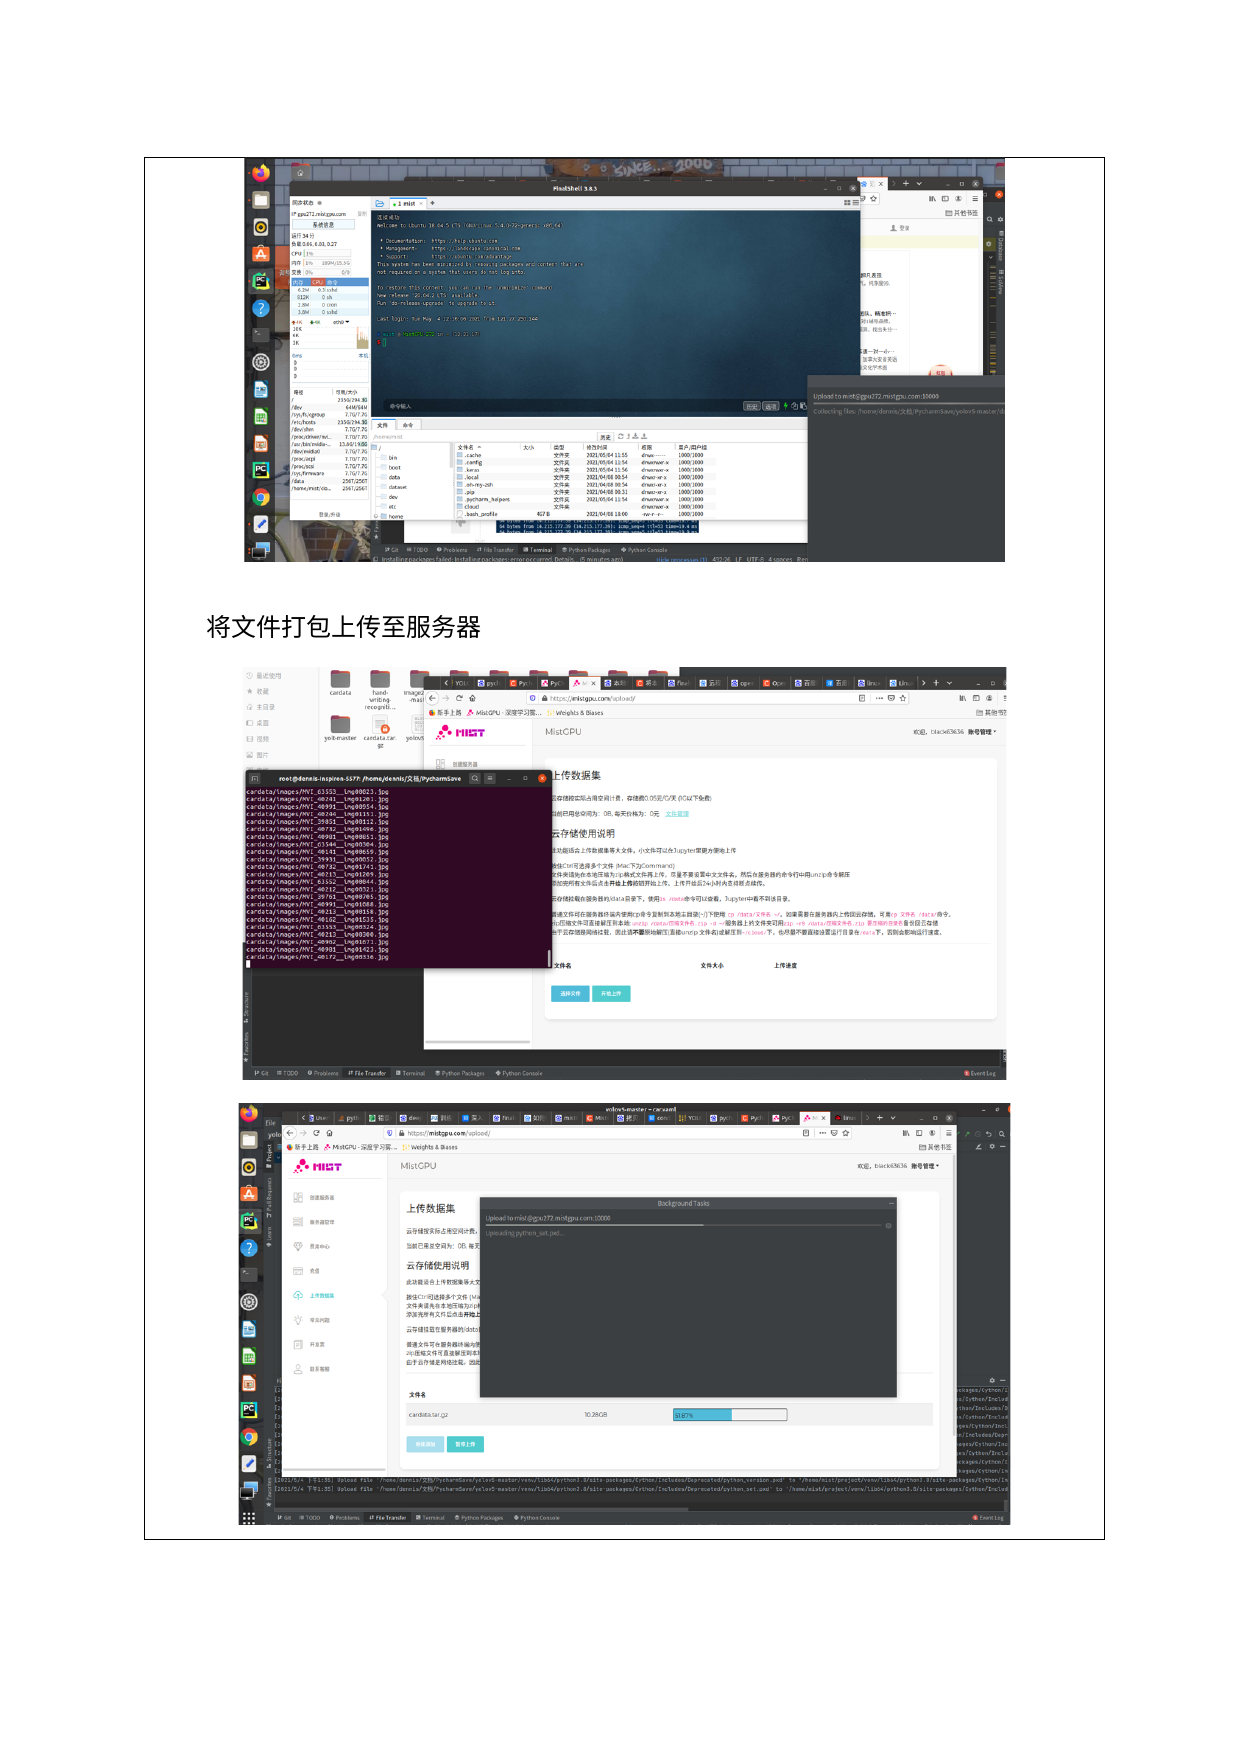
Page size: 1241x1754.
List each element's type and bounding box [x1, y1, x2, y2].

picture [244, 157, 1005, 562]
picture [238, 1103, 1011, 1525]
picture [242, 667, 1007, 1080]
table_header [145, 158, 1104, 1538]
